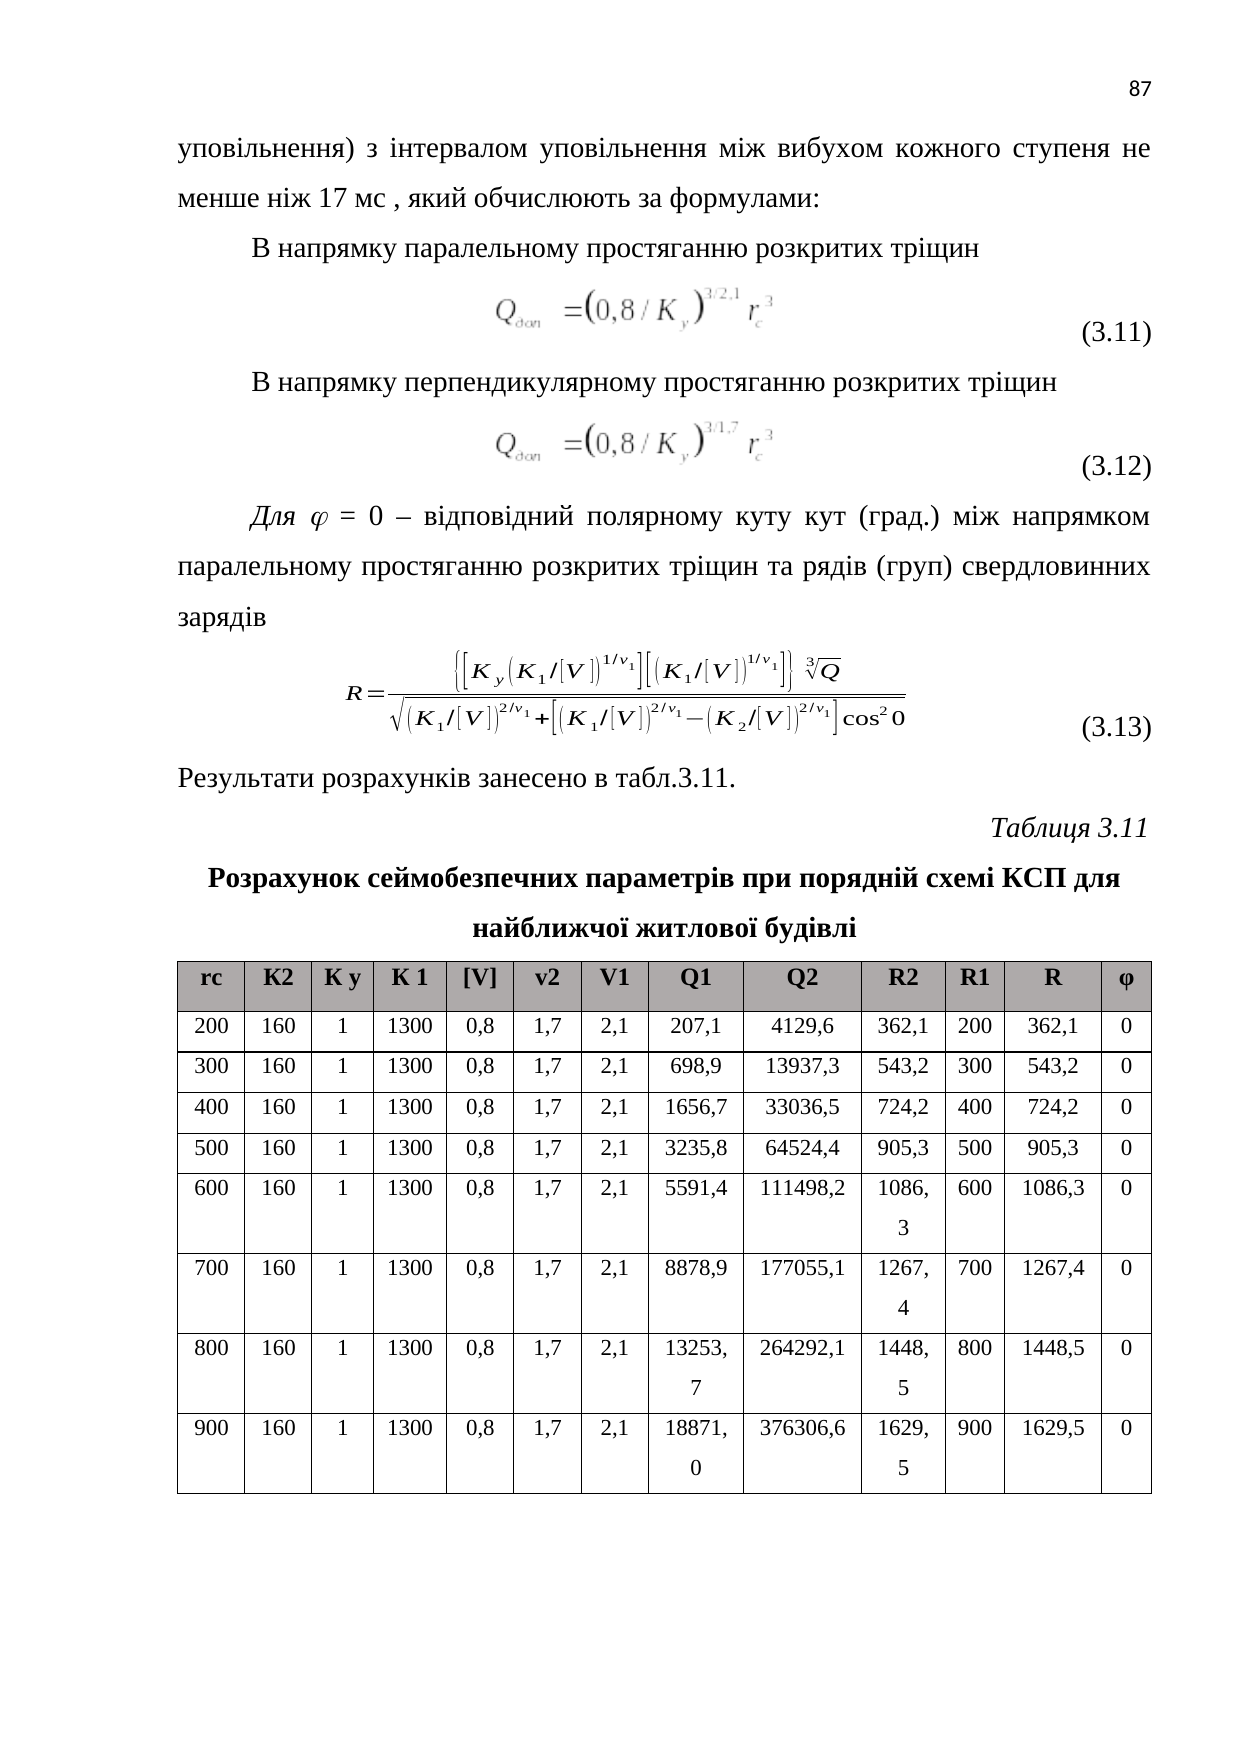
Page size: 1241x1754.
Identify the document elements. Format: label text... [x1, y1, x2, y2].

table_cell 0,8 [447, 1053, 513, 1092]
table_cell 900 [946, 1414, 1004, 1493]
table_cell 0,8 [447, 1174, 513, 1253]
table_cell 207,1 [649, 1012, 743, 1051]
table_header v2 [514, 962, 581, 1011]
table_cell 2,1 [582, 1174, 648, 1253]
table_cell 1 [312, 1414, 373, 1493]
table_cell 1300 [374, 1414, 446, 1493]
table_cell 1300 [374, 1053, 446, 1092]
table_cell 1 [312, 1254, 373, 1333]
table_cell 700 [946, 1254, 1004, 1333]
table_cell 13253,7 [649, 1334, 743, 1413]
table_cell 160 [245, 1174, 311, 1253]
table_cell 160 [245, 1254, 311, 1333]
table_cell 0 [1102, 1012, 1151, 1051]
table_header R1 [946, 962, 1004, 1011]
table_cell 905,3 [862, 1134, 945, 1173]
table_cell 2,1 [582, 1254, 648, 1333]
table_cell 1,7 [514, 1414, 581, 1493]
table_cell 0 [1102, 1134, 1151, 1173]
table_cell 724,2 [862, 1093, 945, 1132]
text (3.13) [177, 649, 1152, 743]
table_cell 1629,5 [862, 1414, 945, 1493]
table_cell 111498,2 [744, 1174, 861, 1253]
table_cell 1300 [374, 1012, 446, 1051]
table_cell 1300 [374, 1134, 446, 1173]
text В напрямку паралельному простяганню розкритих тріщин [177, 230, 1152, 264]
table_cell 700 [178, 1254, 244, 1333]
text В напрямку перпендикулярному простяганню розкритих тріщин [177, 364, 1152, 398]
table_header V1 [582, 962, 648, 1011]
table_cell 2,1 [582, 1053, 648, 1092]
table_cell 0,8 [447, 1414, 513, 1493]
table_cell 200 [178, 1012, 244, 1051]
table_cell 8878,9 [649, 1254, 743, 1333]
table_cell 376306,6 [744, 1414, 861, 1493]
table_cell 0 [1102, 1053, 1151, 1092]
table_cell 0,8 [447, 1334, 513, 1413]
table_cell 698,9 [649, 1053, 743, 1092]
table_cell 1448,5 [862, 1334, 945, 1413]
table_cell 160 [245, 1012, 311, 1051]
text Таблиця 3.11 [177, 810, 1152, 843]
table_cell 2,1 [582, 1334, 648, 1413]
table_cell 1086,3 [1005, 1174, 1101, 1253]
table_cell 300 [178, 1053, 244, 1092]
table_cell 905,3 [1005, 1134, 1101, 1173]
table_cell 800 [946, 1334, 1004, 1413]
table_cell 800 [178, 1334, 244, 1413]
table_cell 2,1 [582, 1012, 648, 1051]
table_cell 1300 [374, 1093, 446, 1132]
table_cell 0,8 [447, 1093, 513, 1132]
table_cell 160 [245, 1053, 311, 1092]
table_cell 5591,4 [649, 1174, 743, 1253]
table_cell 200 [946, 1012, 1004, 1051]
table_cell 177055,1 [744, 1254, 861, 1333]
table_cell 1086,3 [862, 1174, 945, 1253]
table_header [V] [447, 962, 513, 1011]
table_cell 362,1 [1005, 1012, 1101, 1051]
table_cell 64524,4 [744, 1134, 861, 1173]
table_cell 900 [178, 1414, 244, 1493]
table_cell 500 [946, 1134, 1004, 1173]
table_header R [1005, 962, 1101, 1011]
table_cell 1629,5 [1005, 1414, 1101, 1493]
table_cell 0,8 [447, 1254, 513, 1333]
table_cell 1267,4 [862, 1254, 945, 1333]
table_cell 600 [946, 1174, 1004, 1253]
table_cell 1,7 [514, 1093, 581, 1132]
table_cell 3235,8 [649, 1134, 743, 1173]
table_cell 300 [946, 1053, 1004, 1092]
table_header К у [312, 962, 373, 1011]
table_cell 0 [1102, 1334, 1151, 1413]
table_cell 1448,5 [1005, 1334, 1101, 1413]
table_cell 1,7 [514, 1334, 581, 1413]
table_cell 1300 [374, 1334, 446, 1413]
text Результати розрахунків занесено в табл.3.11. [177, 760, 1152, 793]
table_cell 1 [312, 1174, 373, 1253]
table_header Q2 [744, 962, 861, 1011]
table_cell 2,1 [582, 1093, 648, 1132]
table_cell 0 [1102, 1414, 1151, 1493]
table_cell 0,8 [447, 1012, 513, 1051]
table_cell 1 [312, 1334, 373, 1413]
text (3.12) [177, 414, 1152, 481]
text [177, 130, 1152, 214]
table_cell 1 [312, 1134, 373, 1173]
table_cell 33036,5 [744, 1093, 861, 1132]
table_cell 1,7 [514, 1053, 581, 1092]
table_cell 160 [245, 1134, 311, 1173]
table_cell 1 [312, 1053, 373, 1092]
table_cell 13937,3 [744, 1053, 861, 1092]
table_cell 1656,7 [649, 1093, 743, 1132]
table_cell 0 [1102, 1254, 1151, 1333]
table_cell 160 [245, 1414, 311, 1493]
table_cell 1 [312, 1093, 373, 1132]
table_cell 1,7 [514, 1134, 581, 1173]
table_cell 2,1 [582, 1414, 648, 1493]
table_cell 400 [946, 1093, 1004, 1132]
table_cell 543,2 [862, 1053, 945, 1092]
table_header К 1 [374, 962, 446, 1011]
text Розрахунок сеймобезпечних параметрів при порядній схемі КСП для найближчої житлової будівлі [177, 860, 1152, 944]
table_cell 4129,6 [744, 1012, 861, 1051]
text Для = 0 – відповідний полярному куту кут (град.) між напрямком паралельному простяганню розкритих тріщин та рядів (груп) свердловинних зарядів [177, 498, 1152, 632]
table_cell 724,2 [1005, 1093, 1101, 1132]
table_cell 0 [1102, 1174, 1151, 1253]
table_cell 500 [178, 1134, 244, 1173]
table_header R2 [862, 962, 945, 1011]
table_cell 1,7 [514, 1174, 581, 1253]
text (3.11) [177, 281, 1152, 347]
table_cell 160 [245, 1093, 311, 1132]
table_cell 362,1 [862, 1012, 945, 1051]
table_cell 264292,1 [744, 1334, 861, 1413]
table_cell 2,1 [582, 1134, 648, 1173]
table_cell 1300 [374, 1174, 446, 1253]
table_cell 1300 [374, 1254, 446, 1333]
table_cell 1,7 [514, 1254, 581, 1333]
table_header rc [178, 962, 244, 1011]
table_header К2 [245, 962, 311, 1011]
table_cell 543,2 [1005, 1053, 1101, 1092]
table_cell 1 [312, 1012, 373, 1051]
table_cell 160 [245, 1334, 311, 1413]
table_cell 0 [1102, 1093, 1151, 1132]
table_cell 1267,4 [1005, 1254, 1101, 1333]
table_cell 18871,0 [649, 1414, 743, 1493]
table_header Q1 [649, 962, 743, 1011]
table_cell 0,8 [447, 1134, 513, 1173]
table_header φ [1102, 962, 1151, 1011]
table_cell 600 [178, 1174, 244, 1253]
table_cell 1,7 [514, 1012, 581, 1051]
table_cell 400 [178, 1093, 244, 1132]
